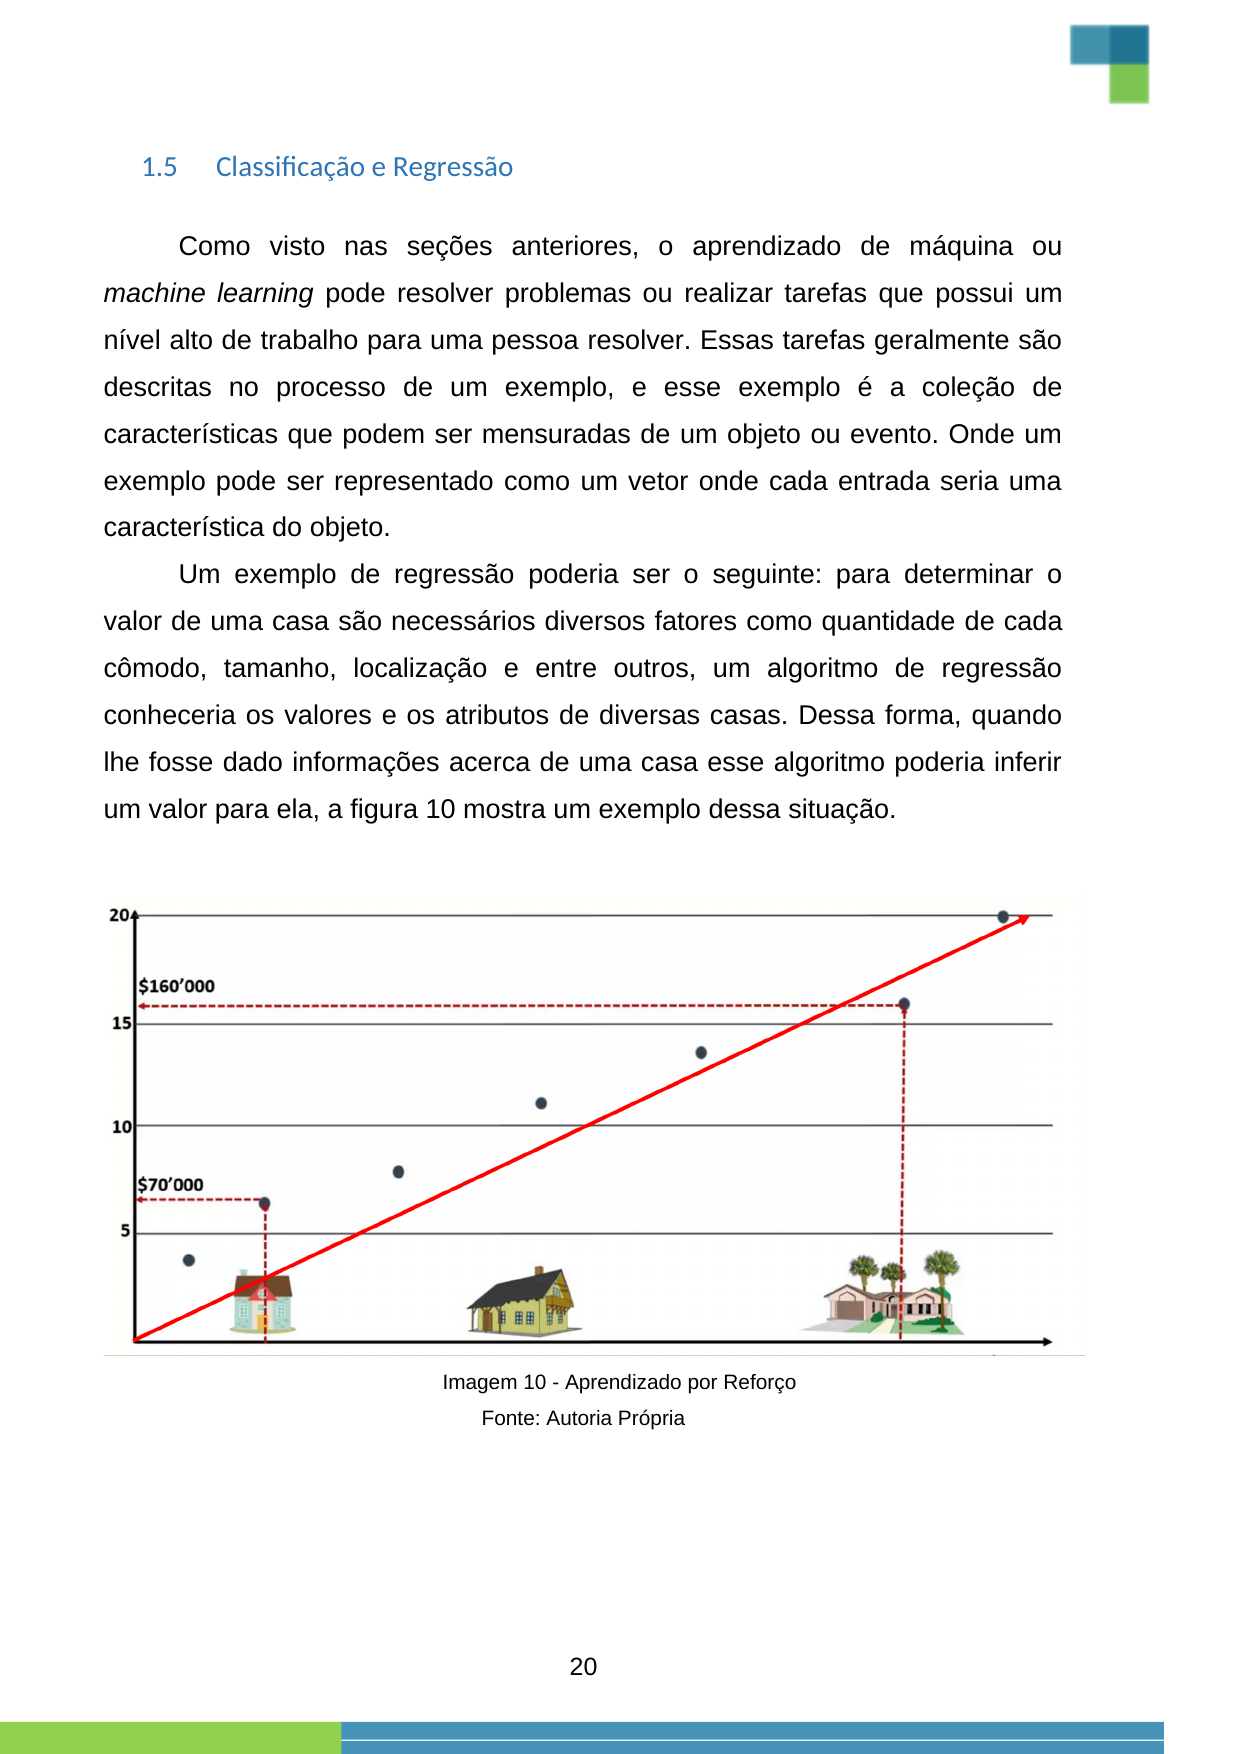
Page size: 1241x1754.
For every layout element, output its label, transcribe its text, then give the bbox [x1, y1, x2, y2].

picture [1066, 11, 1167, 124]
picture [103, 886, 1086, 1356]
text Fonte: Autoria Própria [103, 1406, 1063, 1430]
text Como visto nas seções anteriores, o aprendizado de máquina ou machine learning pode resolver problemas ou realizar tarefas que possui um nível alto de trabalho para uma pessoa resolver. Essas tarefas geralmente são descritas no processo de um exemplo, e esse exemplo é a coleção de características que podem ser mensuradas de um objeto ou evento. Onde um exemplo pode ser representado como um vetor onde cada entrada seria uma característica do objeto. [103, 230, 1063, 543]
subtitle Classificação e Regressão [141, 148, 1063, 183]
text Imagem 10 - Aprendizado por Reforço [103, 1370, 1136, 1394]
text Um exemplo de regressão poderia ser o seguinte: para determinar o valor de uma casa são necessários diversos fatores como quantidade de cada cômodo, tamanho, localização e entre outros, um algoritmo de regressão conheceria os valores e os atributos de diversas casas. Dessa forma, quando lhe fosse dado informações acerca de uma casa esse algoritmo poderia inferir um valor para ela, a figura 10 mostra um exemplo dessa situação. [103, 558, 1063, 824]
